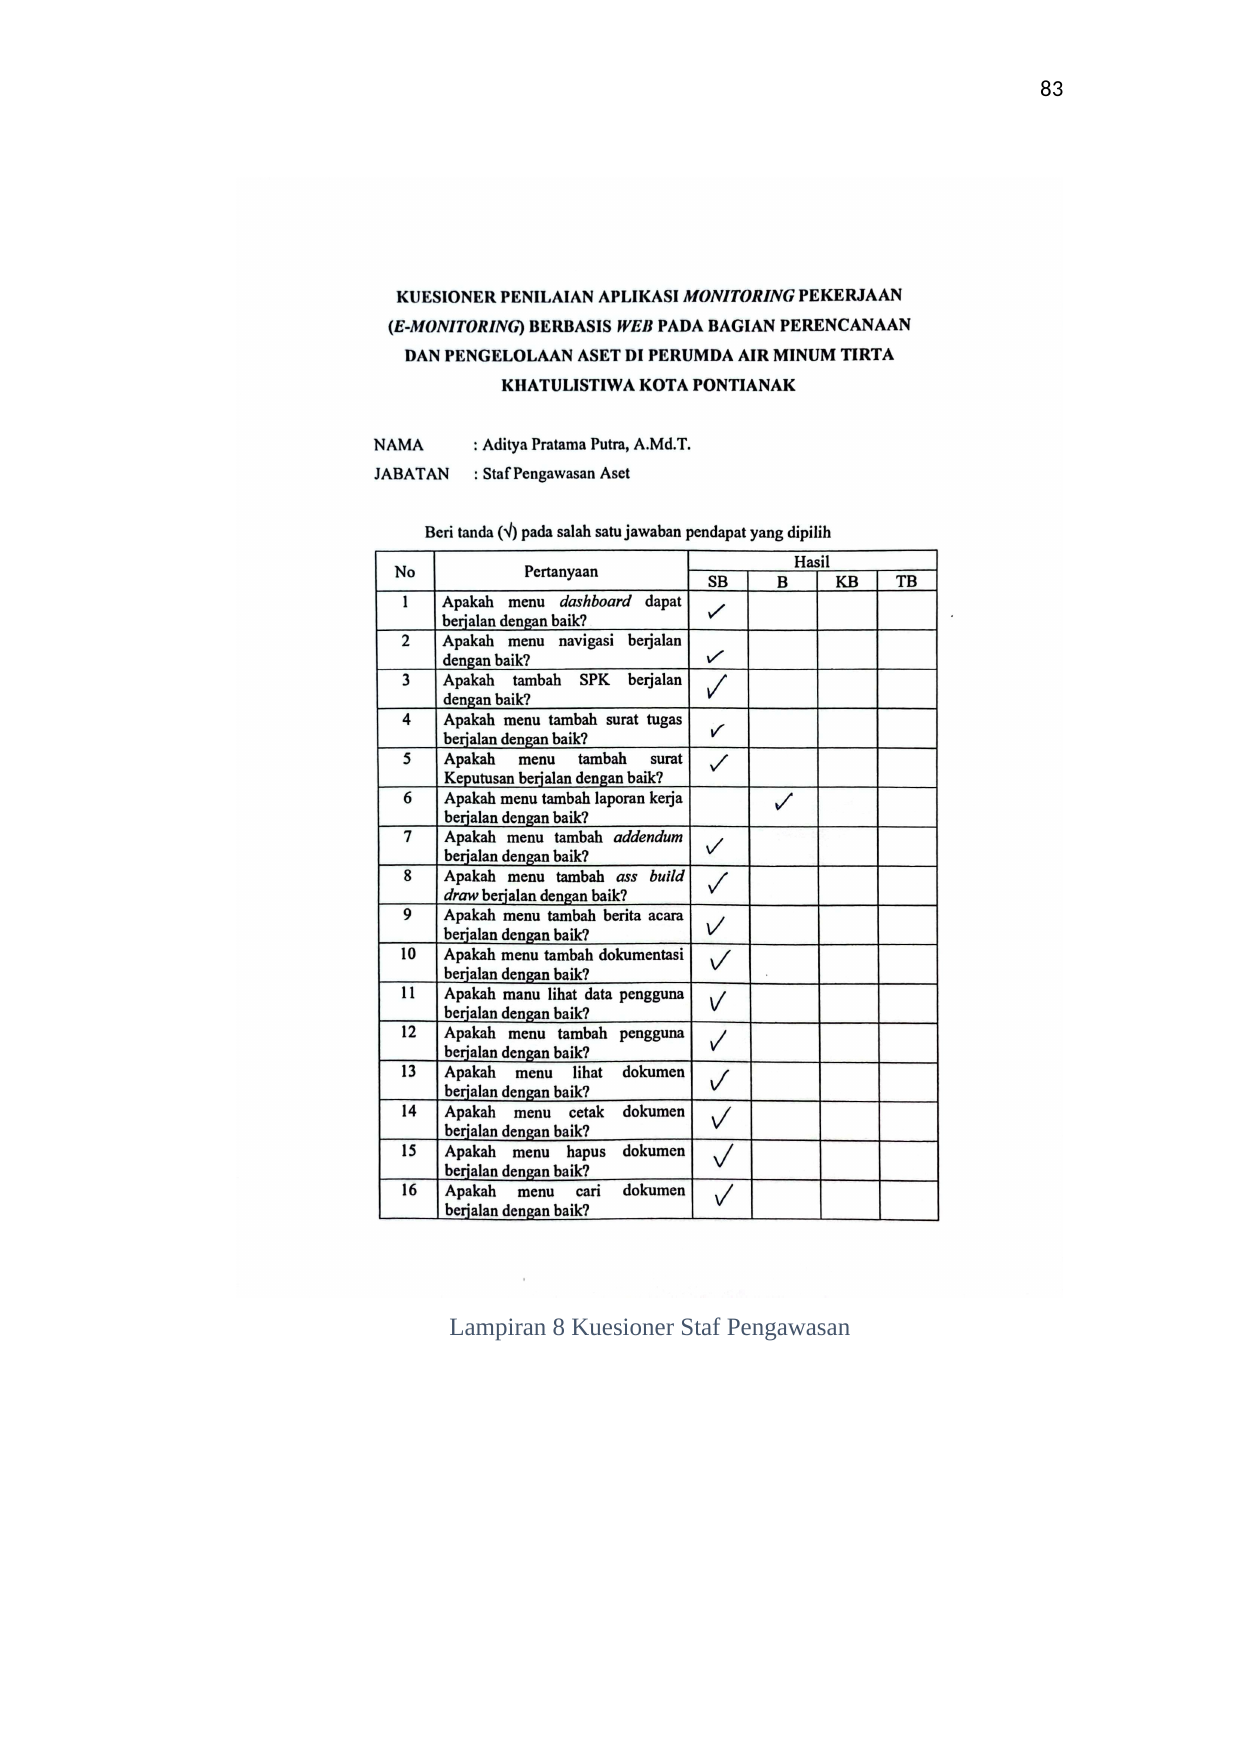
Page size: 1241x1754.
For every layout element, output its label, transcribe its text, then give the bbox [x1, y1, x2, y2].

picture [236, 177, 1063, 1298]
text Lampiran 8 Kuesioner Staf Pengawasan [236, 1312, 1063, 1341]
